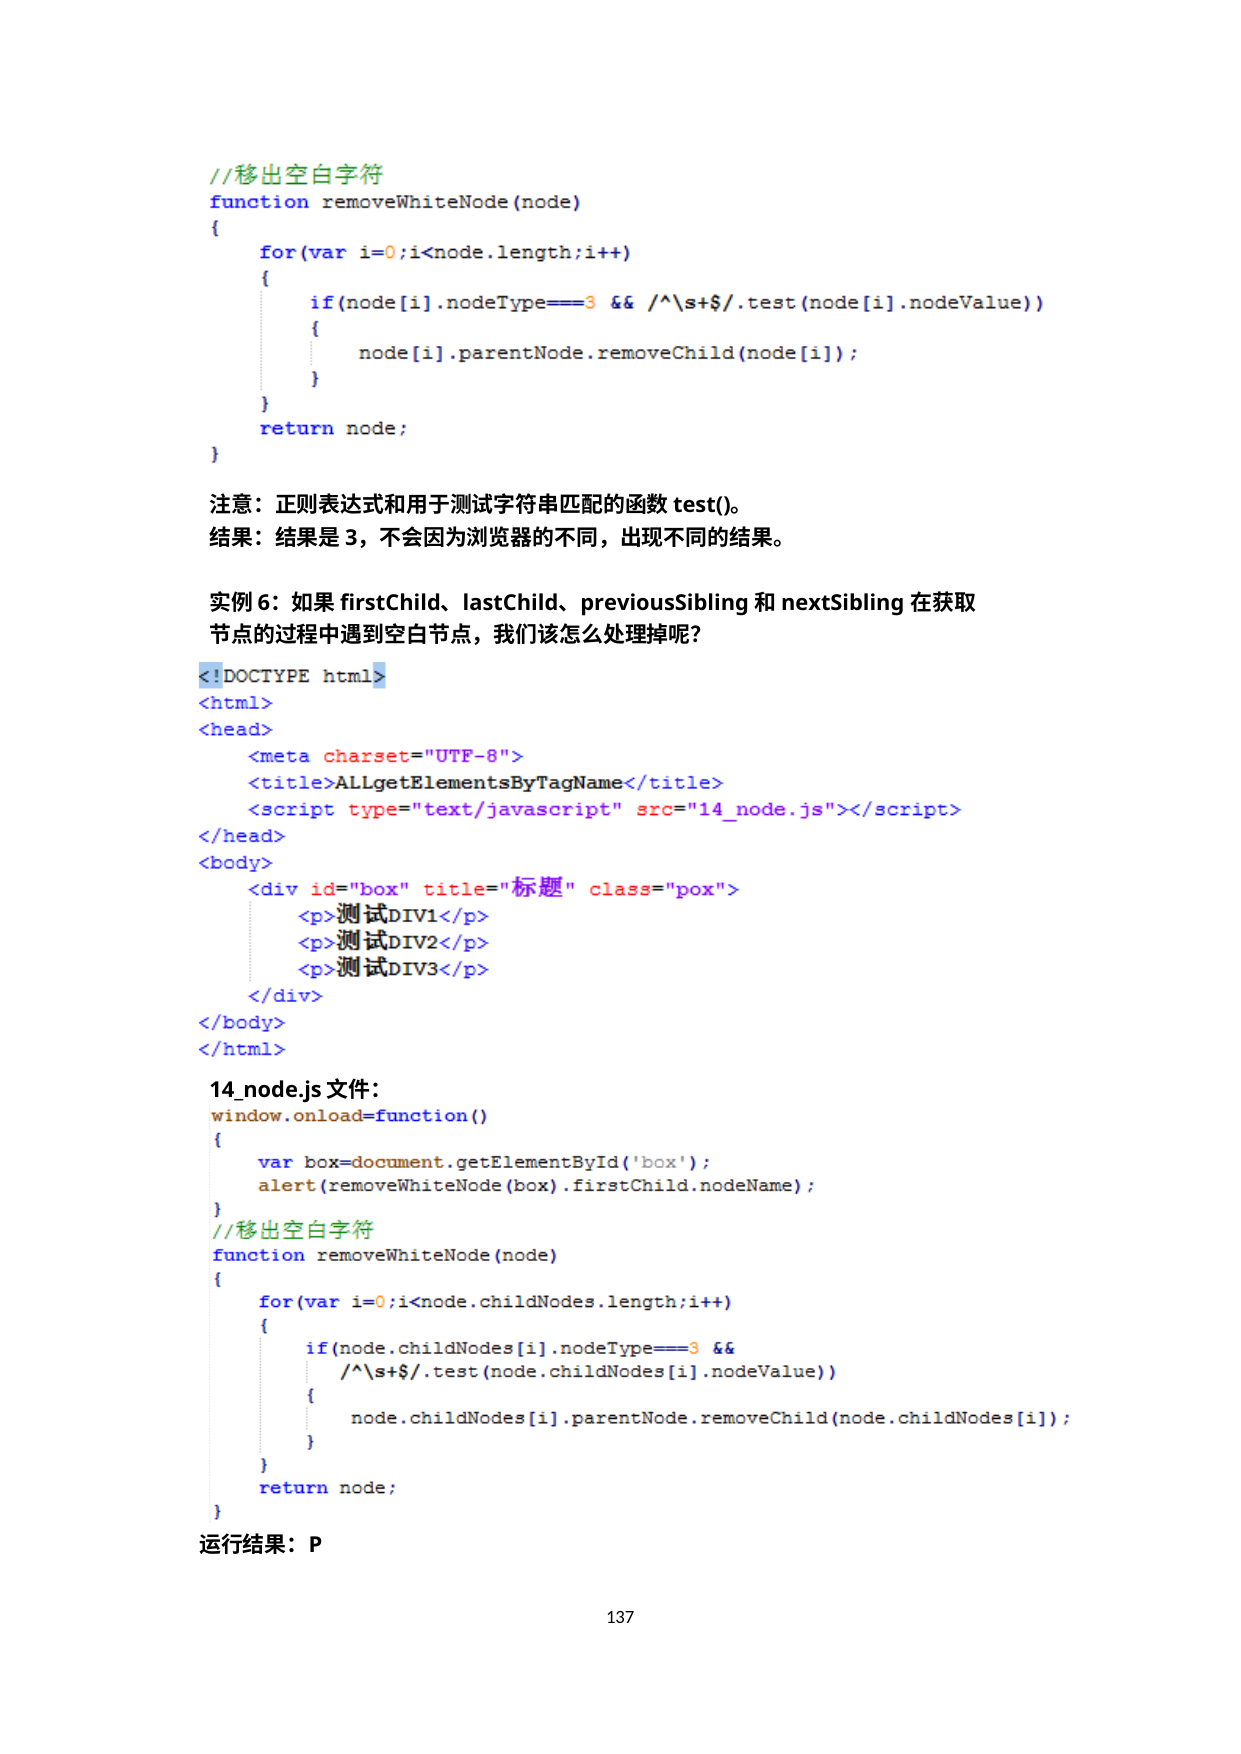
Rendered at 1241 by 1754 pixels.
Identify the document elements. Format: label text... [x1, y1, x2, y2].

picture [198, 662, 971, 1060]
text 运行结果：P [187, 1527, 1053, 1559]
text 结果：结果是3，不会因为浏览器的不同，出现不同的结果。 [187, 519, 1053, 552]
text 实例6：如果firstChild、lastChild、previousSibling 和nextSibling 在获取 [187, 584, 1053, 617]
text 注意：正则表达式和用于测试字符串匹配的函数test()。 [187, 487, 1053, 519]
text 14_node.js文件： [187, 1072, 1053, 1104]
picture [209, 1104, 1075, 1524]
picture [209, 162, 1049, 466]
text 节点的过程中遇到空白节点，我们该怎么处理掉呢？ [187, 617, 1053, 649]
